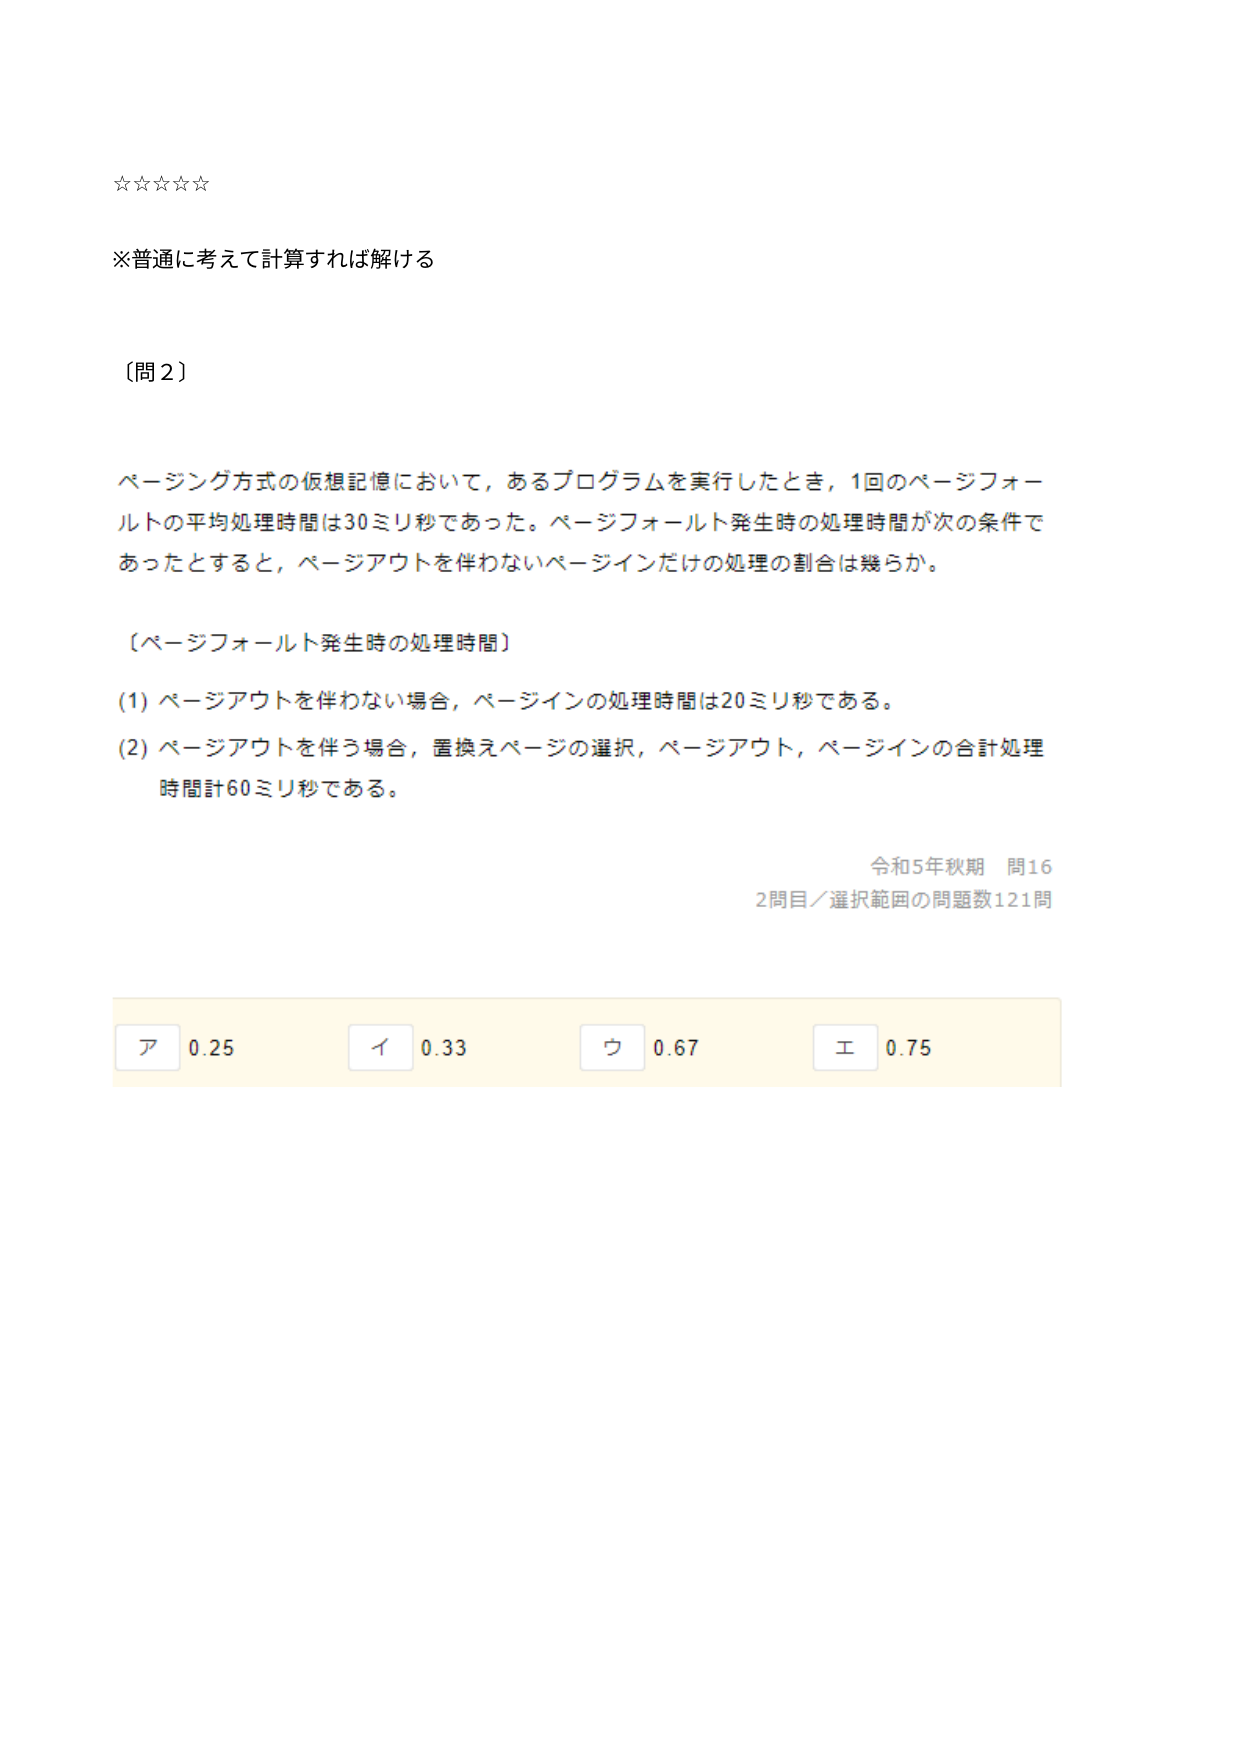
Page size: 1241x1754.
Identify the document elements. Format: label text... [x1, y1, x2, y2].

text 〔問２〕 [112, 352, 1128, 389]
text ☆☆☆☆☆ [112, 164, 1128, 202]
text ※普通に考えて計算すれば解ける [112, 239, 1128, 277]
picture [112, 464, 1065, 1087]
